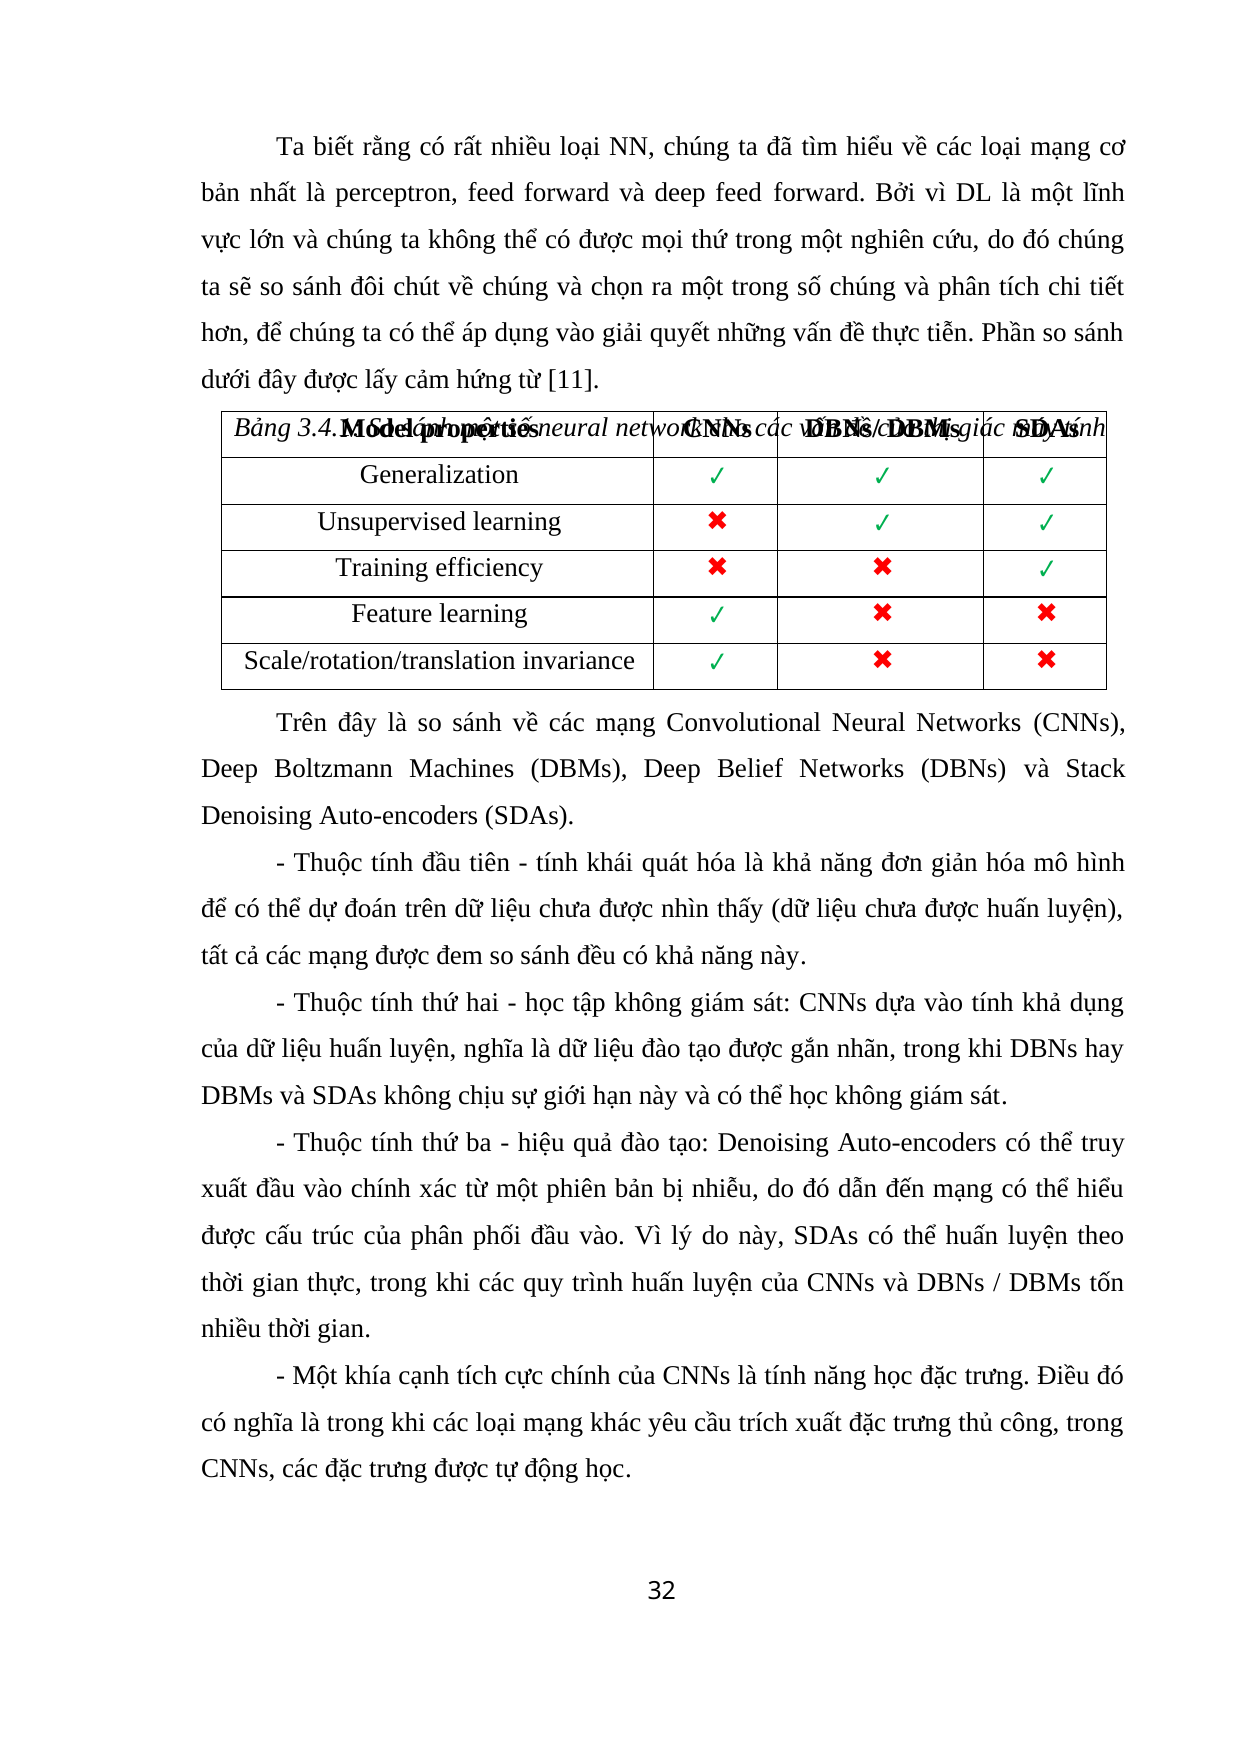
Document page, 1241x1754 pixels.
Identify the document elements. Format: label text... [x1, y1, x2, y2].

table_cell ✖ [654, 551, 777, 596]
table_header SDAs [984, 412, 1106, 457]
table_cell ✔ [984, 551, 1106, 596]
table_cell Training efficiency [222, 551, 653, 596]
table_cell ✔ [984, 505, 1106, 550]
table_cell ✖ [984, 644, 1106, 689]
text Ta biết rằng có rất nhiều loại NN, chúng ta đã tìm hiểu về các loại mạng cơ bản nhất là perceptron, feed forward và deep feed forward. Bởi vì DL là một lĩnh vực lớn và chúng ta không thể có được mọi thứ trong một nghiên cứu, do đó chúng ta sẽ so sánh đôi chút về chúng và chọn ra một trong số chúng và phân tích chi tiết hơn, để chúng ta có thể áp dụng vào giải quyết những vấn đề thực tiễn. Phần so sánh dưới đây được lấy cảm hứng từ [11]. [201, 130, 1126, 394]
table_cell Unsupervised learning [222, 505, 653, 550]
table_cell ✔ [654, 458, 777, 503]
table_cell Generalization [222, 458, 653, 503]
table_cell Scale/rotation/translation invariance [222, 644, 653, 689]
table_cell ✔ [654, 644, 777, 689]
table_cell ✖ [778, 551, 983, 596]
table_cell ✔ [778, 458, 983, 503]
table_cell Feature learning [222, 598, 653, 643]
text - Thuộc tính đầu tiên - tính khái quát hóa là khả năng đơn giản hóa mô hình để có thể dự đoán trên dữ liệu chưa được nhìn thấy (dữ liệu chưa được huấn luyện), tất cả các mạng được đem so sánh đều có khả năng này. [201, 846, 1126, 970]
text Trên đây là so sánh về các mạng Convolutional Neural Networks (CNNs), Deep Boltzmann Machines (DBMs), Deep Belief Networks (DBNs) và Stack Denoising Auto-encoders (SDAs). [201, 410, 1126, 830]
text - Thuộc tính thứ ba - hiệu quả đào tạo: Denoising Auto-encoders có thể truy xuất đầu vào chính xác từ một phiên bản bị nhiễu, do đó dẫn đến mạng có thể hiểu được cấu trúc của phân phối đầu vào. Vì lý do này, SDAs có thể huấn luyện theo thời gian thực, trong khi các quy trình huấn luyện của CNNs và DBNs / DBMs tốn nhiều thời gian. [201, 1126, 1126, 1344]
text - Thuộc tính thứ hai - học tập không giám sát: CNNs dựa vào tính khả dụng của dữ liệu huấn luyện, nghĩa là dữ liệu đào tạo được gắn nhãn, trong khi DBNs hay DBMs và SDAs không chịu sự giới hạn này và có thể học không giám sát. [201, 986, 1126, 1110]
table_cell ✔ [654, 598, 777, 643]
table_cell ✔ [984, 458, 1106, 503]
table_header Model properties [222, 412, 653, 457]
table_header CNNs [654, 412, 777, 457]
table_cell ✔ [778, 505, 983, 550]
table_cell ✖ [654, 505, 777, 550]
table_cell ✖ [778, 644, 983, 689]
text - Một khía cạnh tích cực chính của CNNs là tính năng học đặc trưng. Điều đó có nghĩa là trong khi các loại mạng khác yêu cầu trích xuất đặc trưng thủ công, trong CNNs, các đặc trưng được tự động học. [201, 1359, 1126, 1484]
table_header DBNs/ DBMs [778, 412, 983, 457]
table_cell ✖ [984, 598, 1106, 643]
table_cell ✖ [778, 598, 983, 643]
